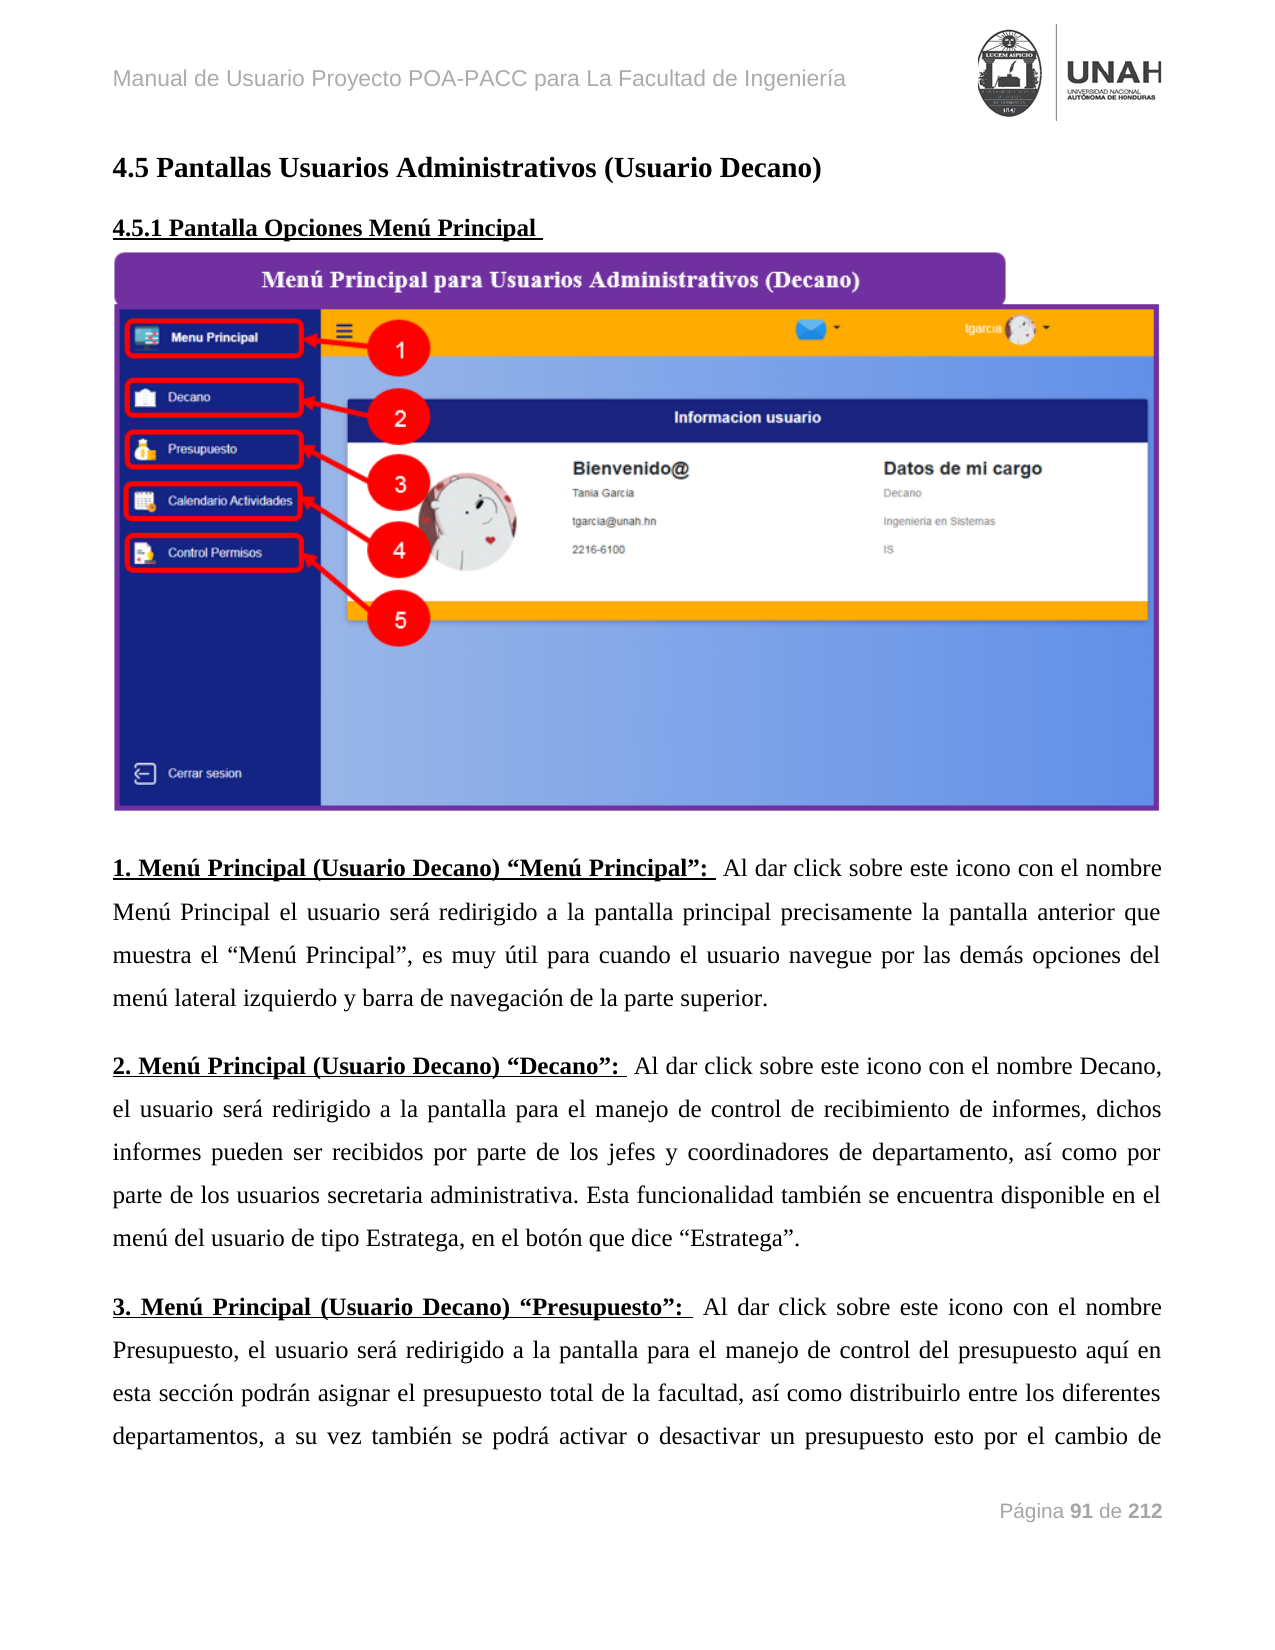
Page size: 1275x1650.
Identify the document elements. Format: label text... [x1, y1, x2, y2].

text 1. Menú Principal (Usuario Decano) “Menú Principal”: Al dar click sobre este icono con el nombre Menú Principal el usuario será redirigido a la pantalla principal precisamente la pantalla anterior que muestra el “Menú Principal”, es muy útil para cuando el usuario navegue por las demás opciones del menú lateral izquierdo y barra de navegación de la parte superior. [112, 853, 1162, 1012]
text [112, 1292, 1162, 1450]
subtitle 4.5.1 Pantalla Opciones Menú Principal [112, 213, 1162, 242]
picture [976, 20, 1161, 120]
picture [112, 250, 1163, 816]
subtitle 4.5 Pantallas Usuarios Administrativos (Usuario Decano) [112, 150, 1162, 183]
text 2. Menú Principal (Usuario Decano) “Decano”: Al dar click sobre este icono con el nombre Decano, el usuario será redirigido a la pantalla para el manejo de control de recibimiento de informes, dichos informes pueden ser recibidos por parte de los jefes y coordinadores de departamento, así como por parte de los usuarios secretaria administrativa. Esta funcionalidad también se encuentra disponible en el menú del usuario de tipo Estratega, en el botón que dice “Estratega”. [112, 1051, 1162, 1252]
